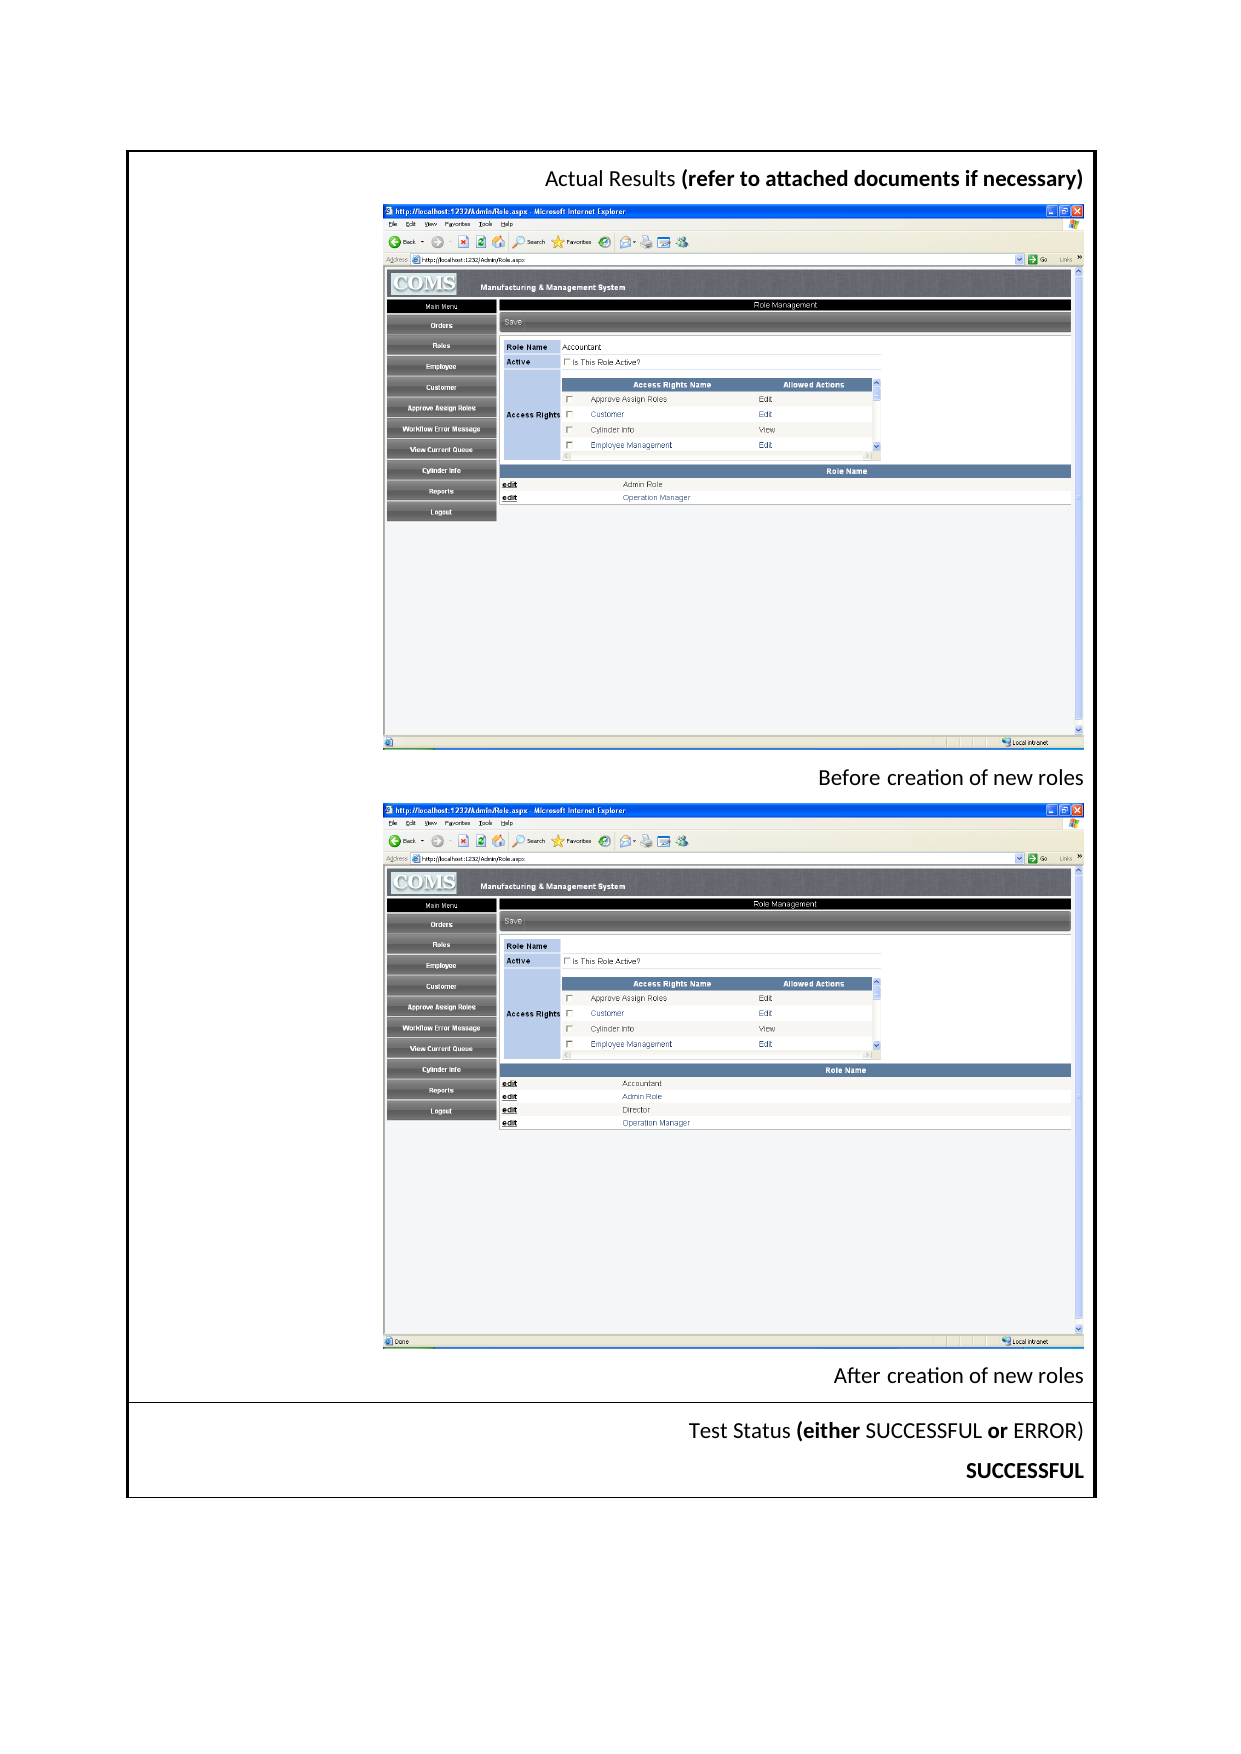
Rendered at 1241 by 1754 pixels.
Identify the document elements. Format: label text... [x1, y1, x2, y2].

picture [383, 803, 1084, 1349]
picture [383, 204, 1084, 750]
table_cell Test Status (either SUCCESSFUL or ERROR) SUCCESSFUL [129, 1403, 1093, 1497]
table_cell Actual Results (refer to attached documents if necessary) Before creation of new roles After creation of new roles [129, 152, 1093, 1402]
